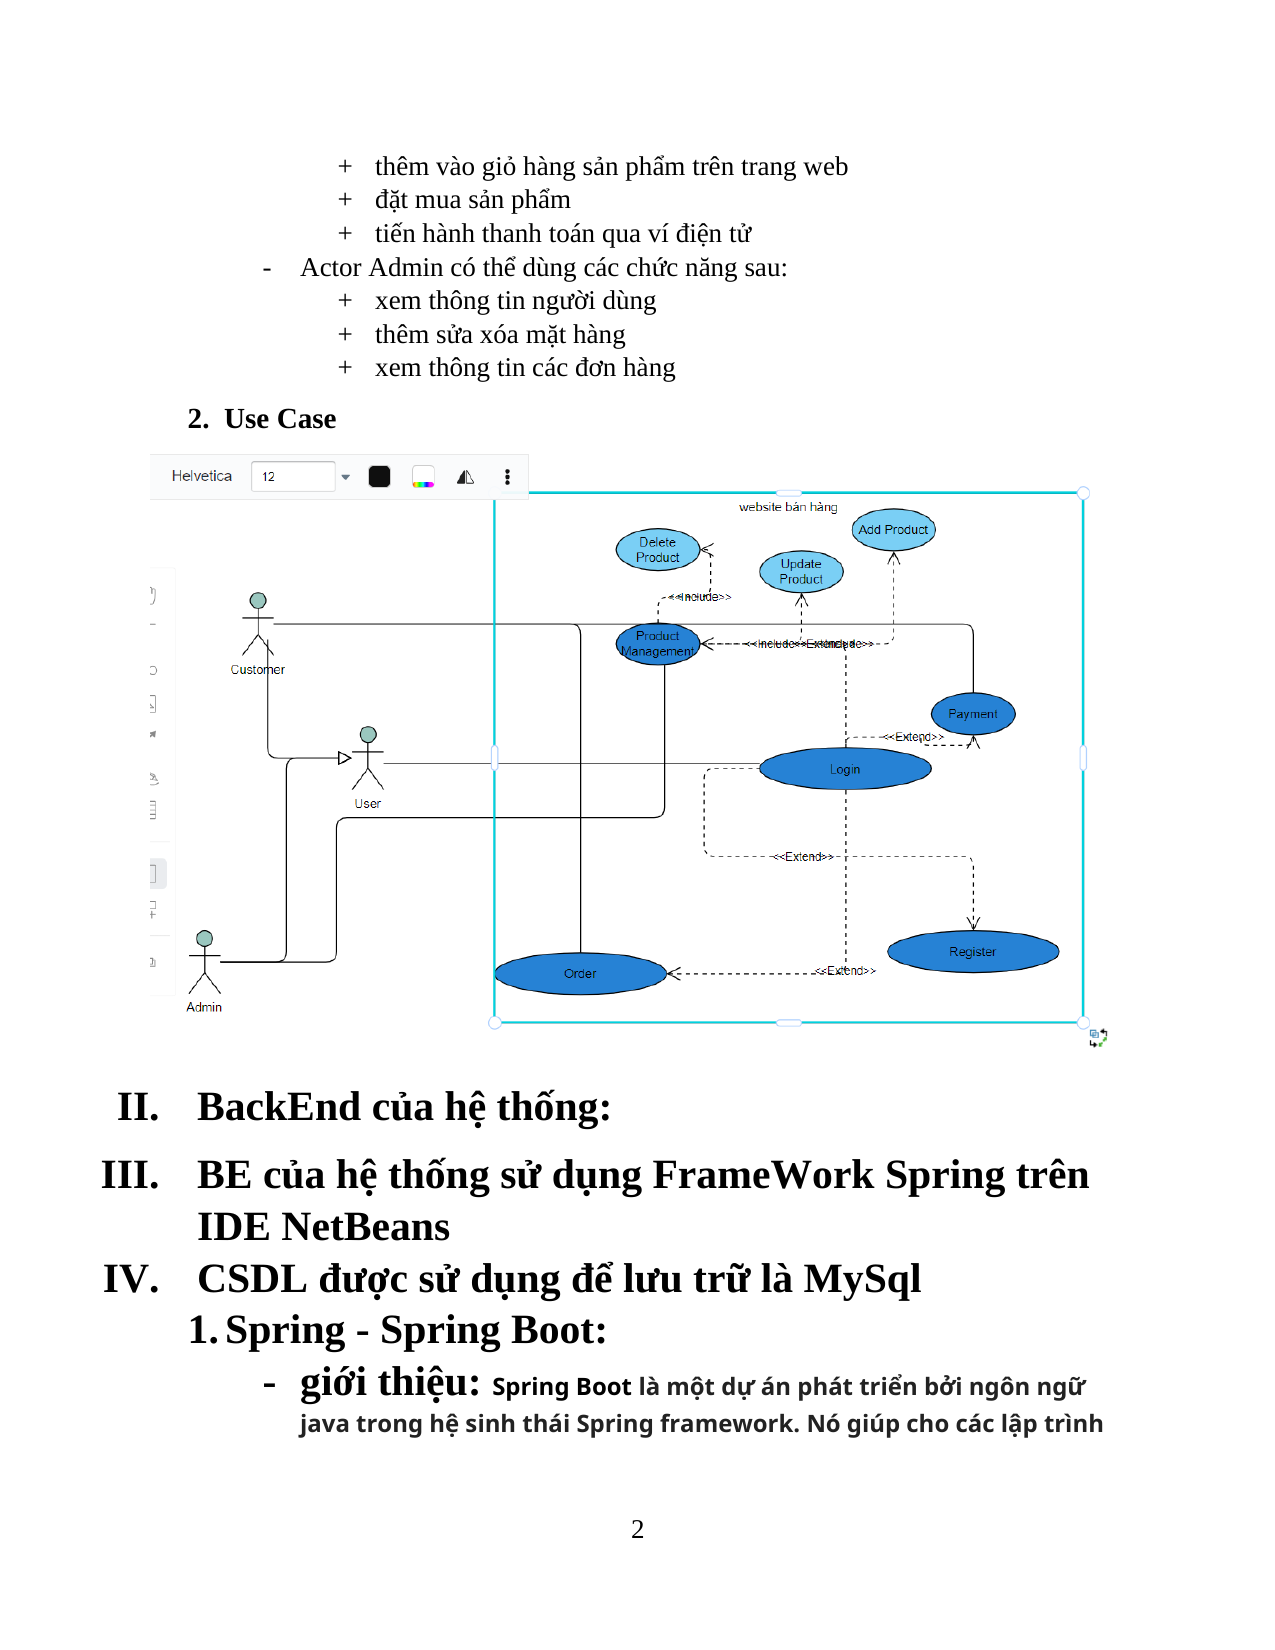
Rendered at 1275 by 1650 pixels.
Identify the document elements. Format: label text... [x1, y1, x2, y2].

list Actor Admin có thể dùng các chức năng sau: [262, 251, 1125, 282]
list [262, 1357, 1125, 1440]
list thêm vào giỏ hàng sản phẩm trên trang web [337, 150, 1125, 181]
list thêm sửa xóa mặt hàng [337, 318, 1125, 349]
list Spring - Spring Boot: [187, 1305, 1125, 1353]
list đặt mua sản phẩm [337, 183, 1125, 215]
list BE của hệ thống sử dụng FrameWork Spring trên IDE NetBeans [159, 1150, 1125, 1249]
list CSDL được sử dụng để lưu trữ là MySql [159, 1253, 1125, 1301]
picture [150, 454, 1125, 1063]
list tiến hành thanh toán qua ví điện tử [337, 217, 1125, 248]
list xem thông tin các đơn hàng [337, 351, 1125, 382]
list xem thông tin người dùng [337, 284, 1125, 315]
text 2. Use Case [187, 401, 1125, 435]
list BackEnd của hệ thống: [159, 1082, 1125, 1129]
